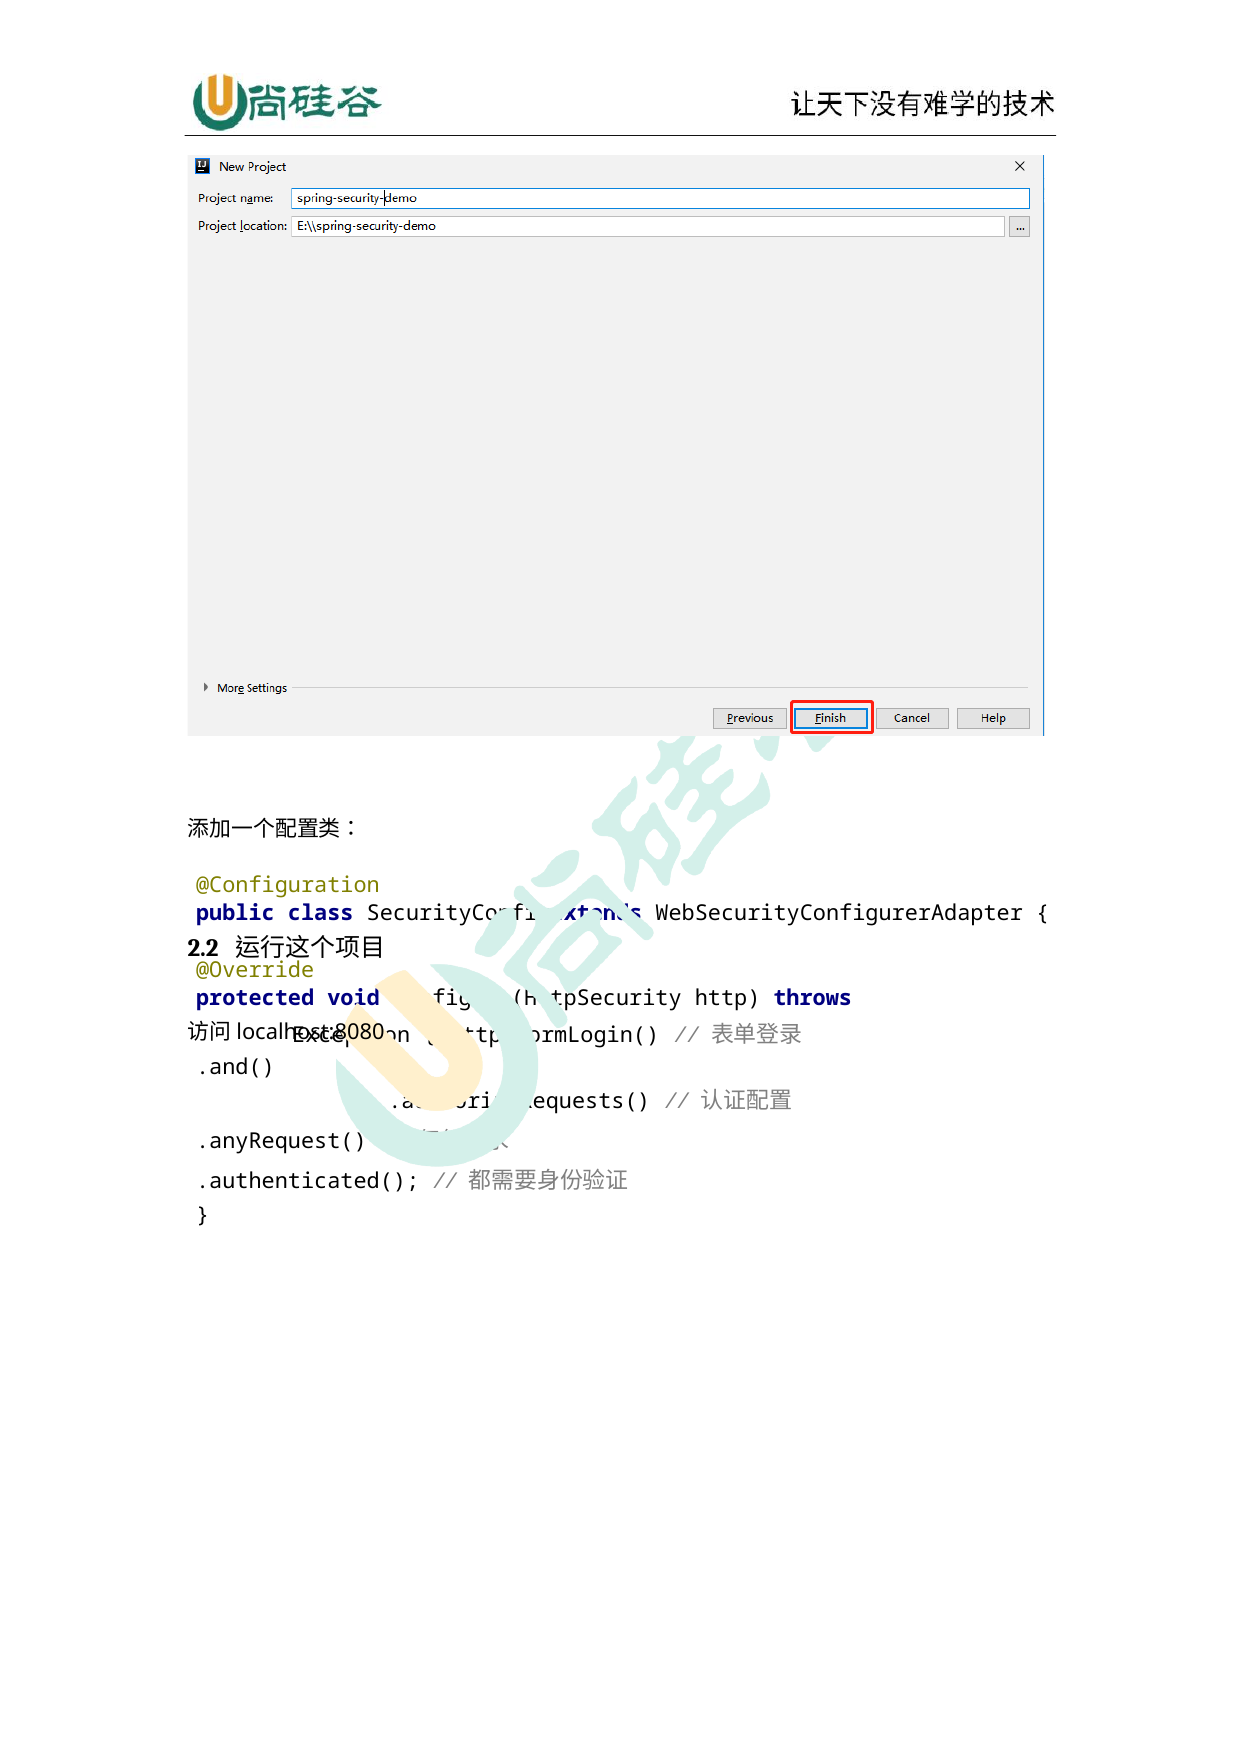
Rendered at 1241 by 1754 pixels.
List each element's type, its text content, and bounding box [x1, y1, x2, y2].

subtitle 运行这个项目 [187, 929, 1186, 963]
picture [336, 843, 877, 929]
text 访问 localhost:8080 [187, 1016, 1186, 1046]
text 添加一个配置类： [187, 813, 1186, 843]
picture [187, 155, 1045, 813]
picture [336, 1046, 877, 1167]
picture [336, 963, 877, 1016]
picture [184, 73, 1057, 136]
